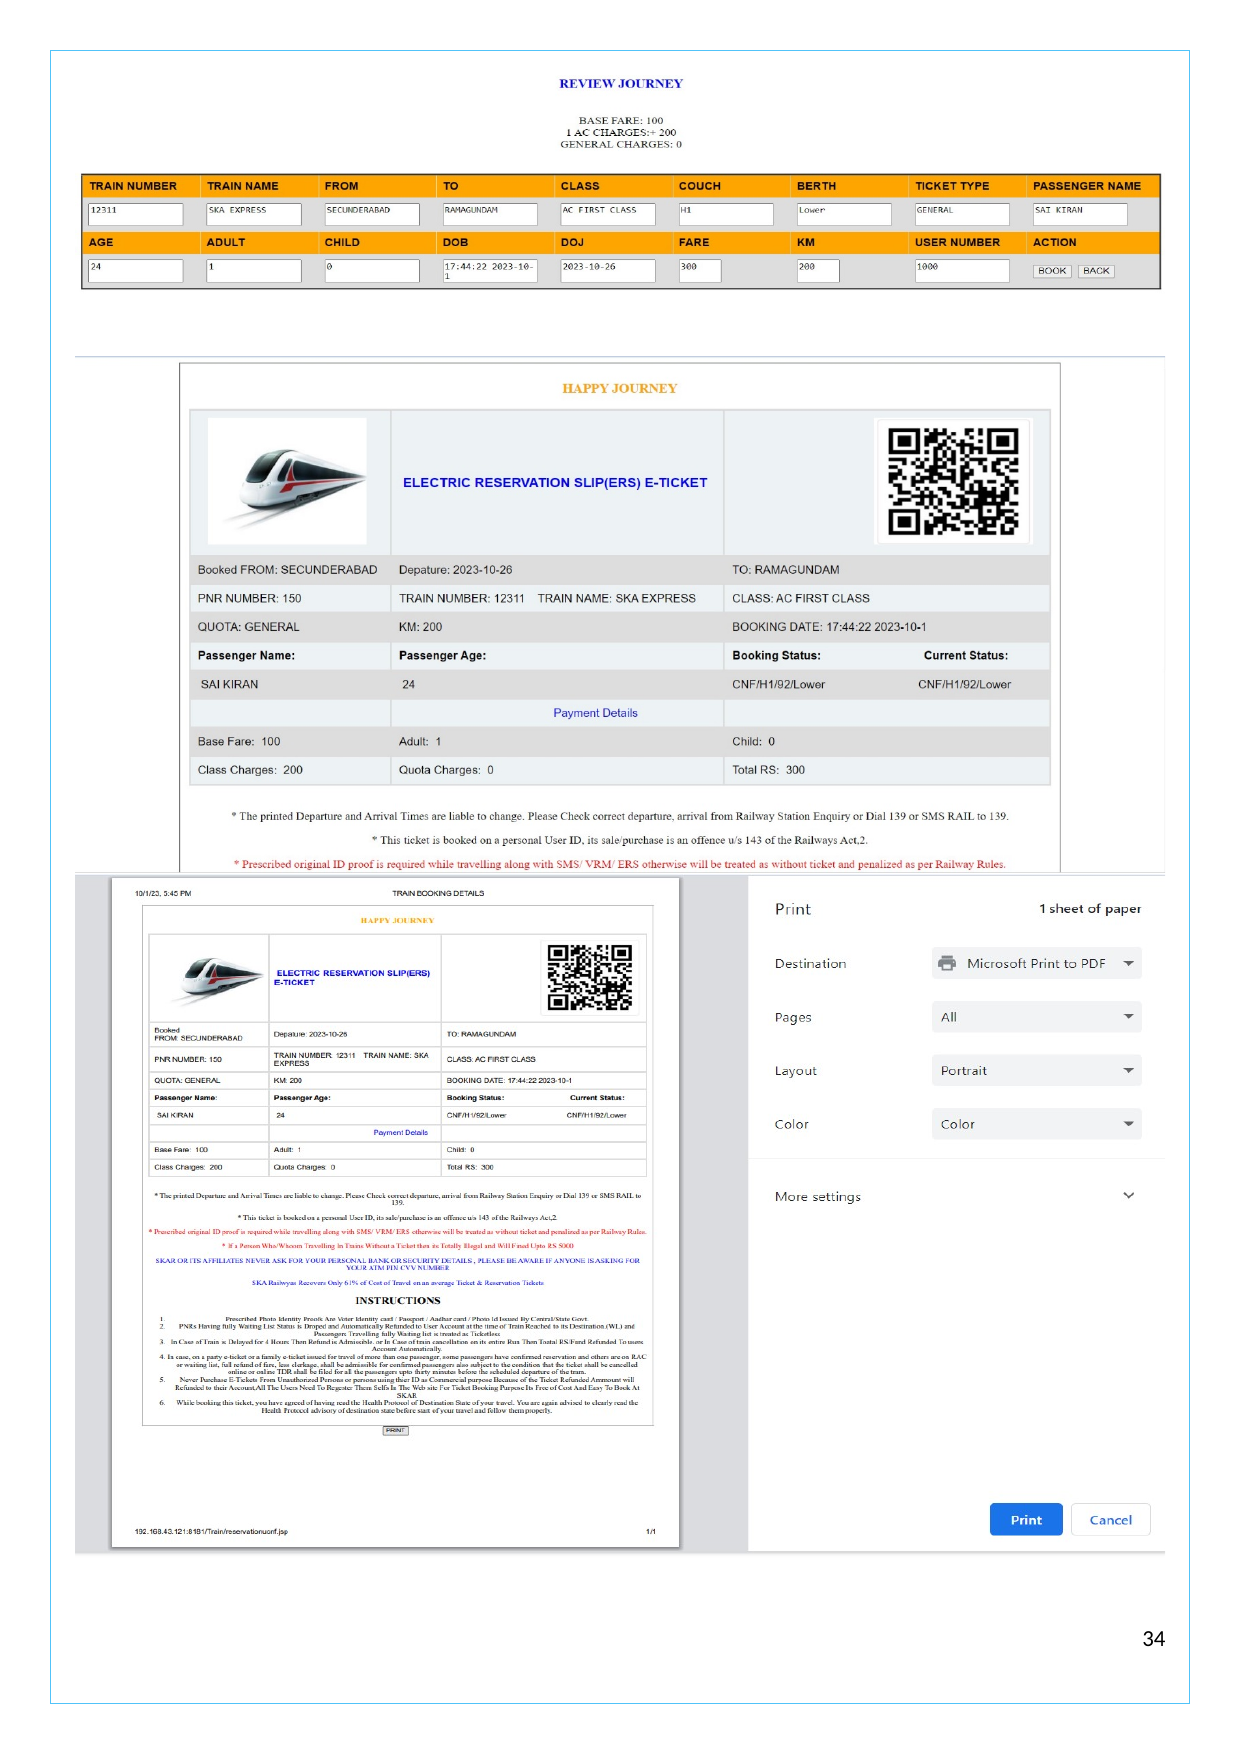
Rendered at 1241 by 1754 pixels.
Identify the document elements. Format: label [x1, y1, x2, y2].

picture [75, 75, 1166, 354]
picture [75, 356, 1166, 873]
picture [75, 874, 1166, 1561]
